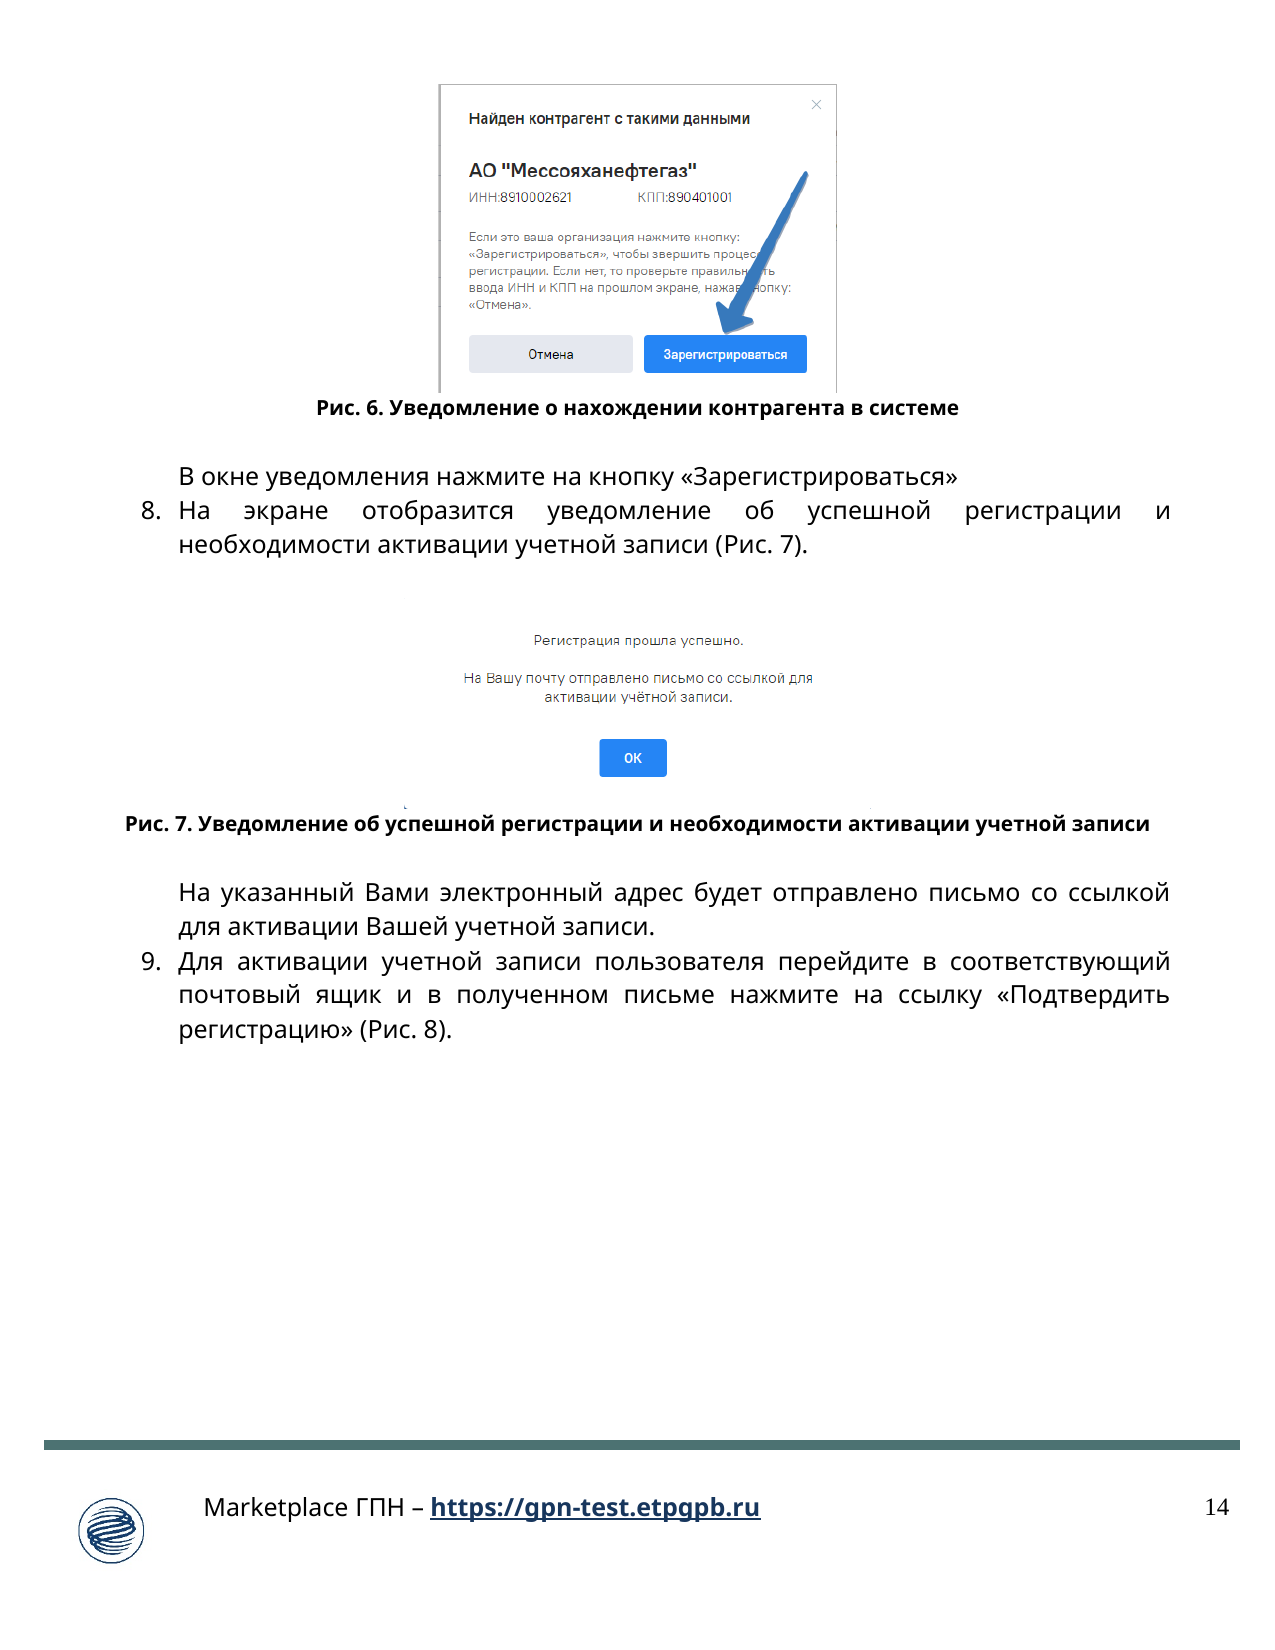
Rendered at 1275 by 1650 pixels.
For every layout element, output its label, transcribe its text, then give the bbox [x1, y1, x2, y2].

list На указанный Вами электронный адрес будет отправлено письмо со ссылкой для активации Вашей учетной записи. [178, 875, 1172, 943]
text Рис. 7. Уведомление об успешной регистрации и необходимости активации учетной записи [103, 809, 1172, 837]
picture [69, 1489, 153, 1572]
list В окне уведомления нажмите на кнопку «Зарегистрироваться» [178, 458, 1172, 493]
text На экране отобразится уведомление об успешной регистрации и необходимости активации учетной записи (Рис. 7). [141, 493, 1172, 561]
text Для активации учетной записи пользователя перейдите в соответствующий почтовый ящик и в полученном письме нажмите на ссылку «Подтвердить регистрацию» (Рис. 8). [141, 943, 1172, 1045]
picture [438, 84, 837, 393]
picture [404, 598, 871, 809]
text Рис. 6. Уведомление о нахождении контрагента в системе [103, 393, 1172, 421]
